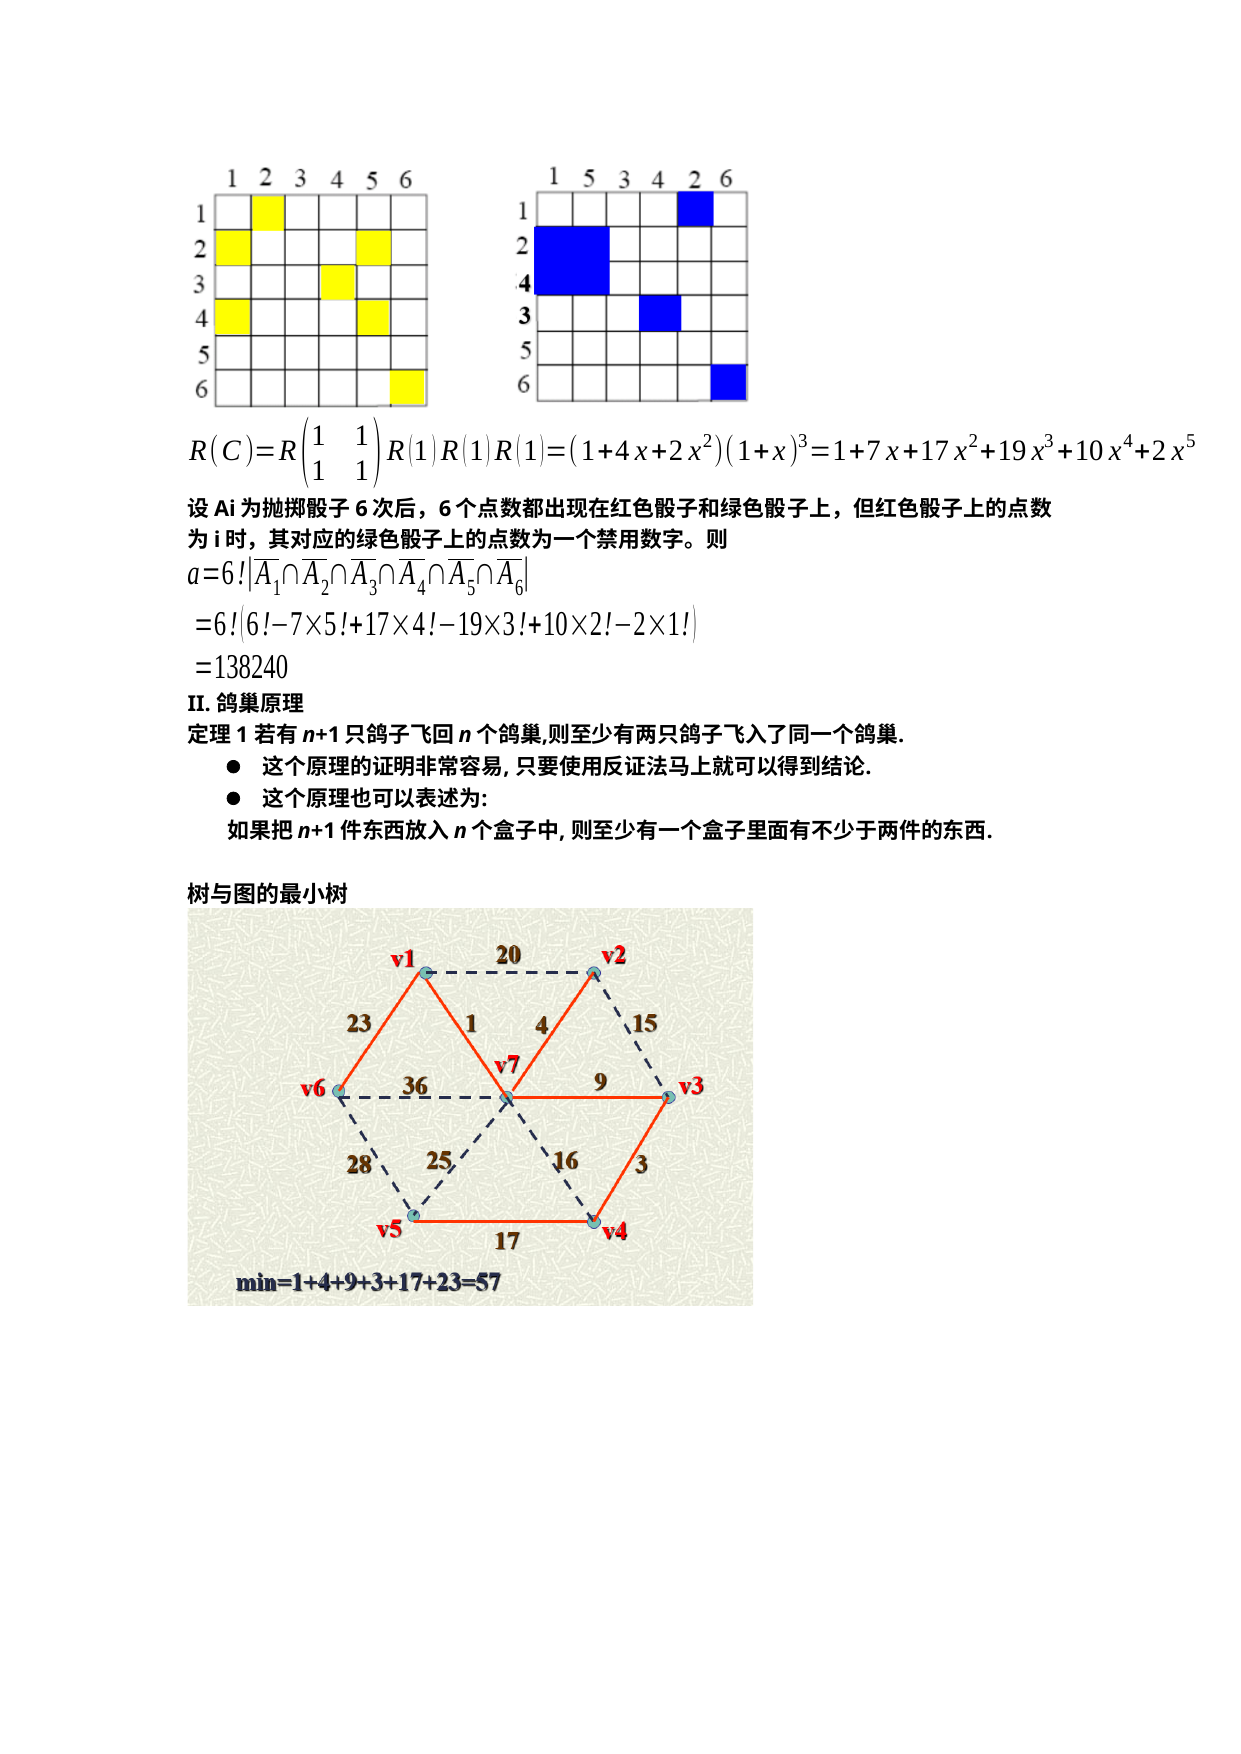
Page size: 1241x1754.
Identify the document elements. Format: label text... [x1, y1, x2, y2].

list 这个原理也可以表述为: [225, 781, 1053, 813]
text 设Ai为抛掷骰子6次后，6个点数都出现在红色骰子和绿色骰子上，但红色骰子上的点数为i时，其对应的绿色骰子上的点数为一个禁用数字。则 [187, 491, 1053, 554]
picture [187, 162, 760, 416]
text 树与图的最小树 [187, 876, 1053, 909]
picture [187, 908, 754, 1306]
text II. 鸽巢原理 [187, 686, 1053, 717]
text 定理1 若有n+1只鸽子飞回n个鸽巢,则至少有两只鸽子飞入了同一个鸽巢. [187, 717, 1053, 749]
text 如果把n+1件东西放入n个盒子中, 则至少有一个盒子里面有不少于两件的东西. [187, 813, 1053, 844]
list 这个原理的证明非常容易, 只要使用反证法马上就可以得到结论. [225, 749, 1053, 781]
